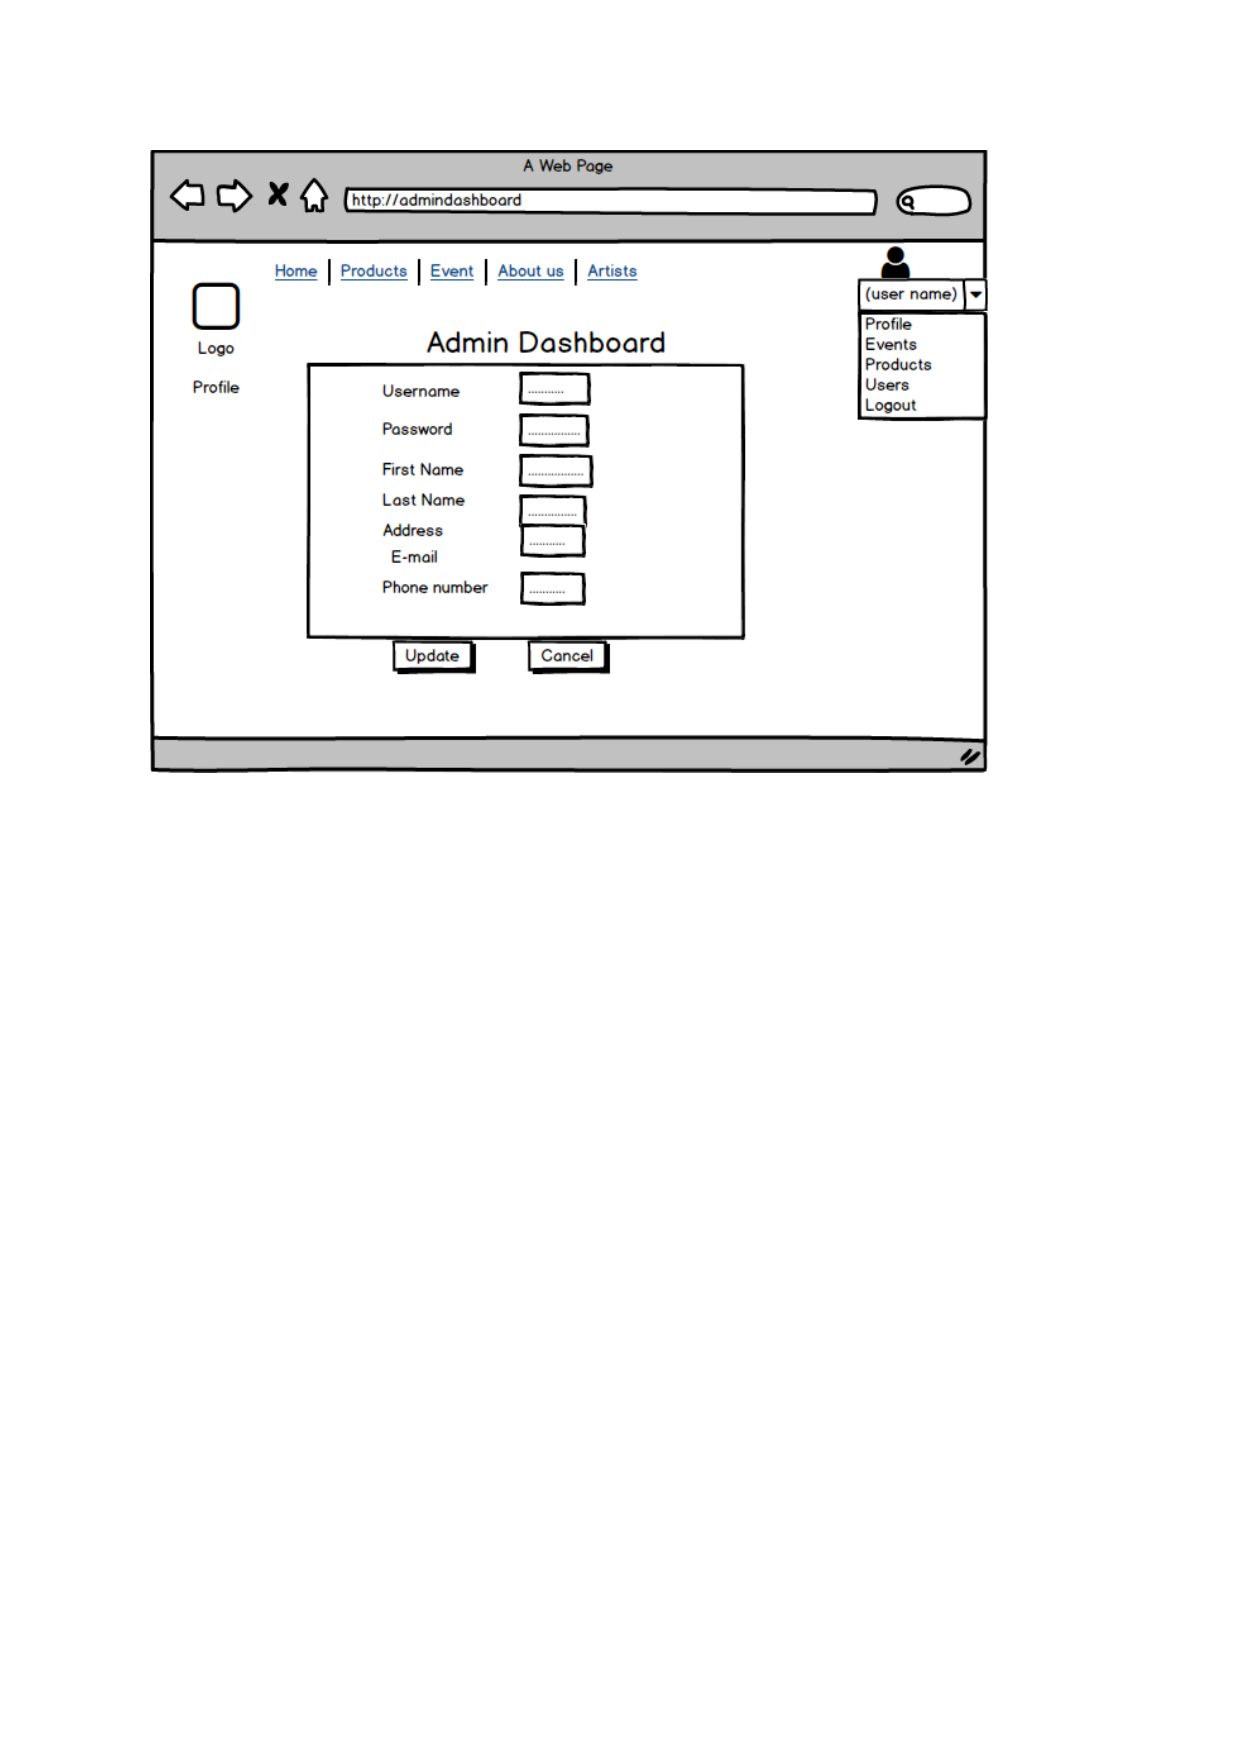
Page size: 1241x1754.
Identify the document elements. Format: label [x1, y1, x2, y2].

picture [150, 150, 988, 773]
